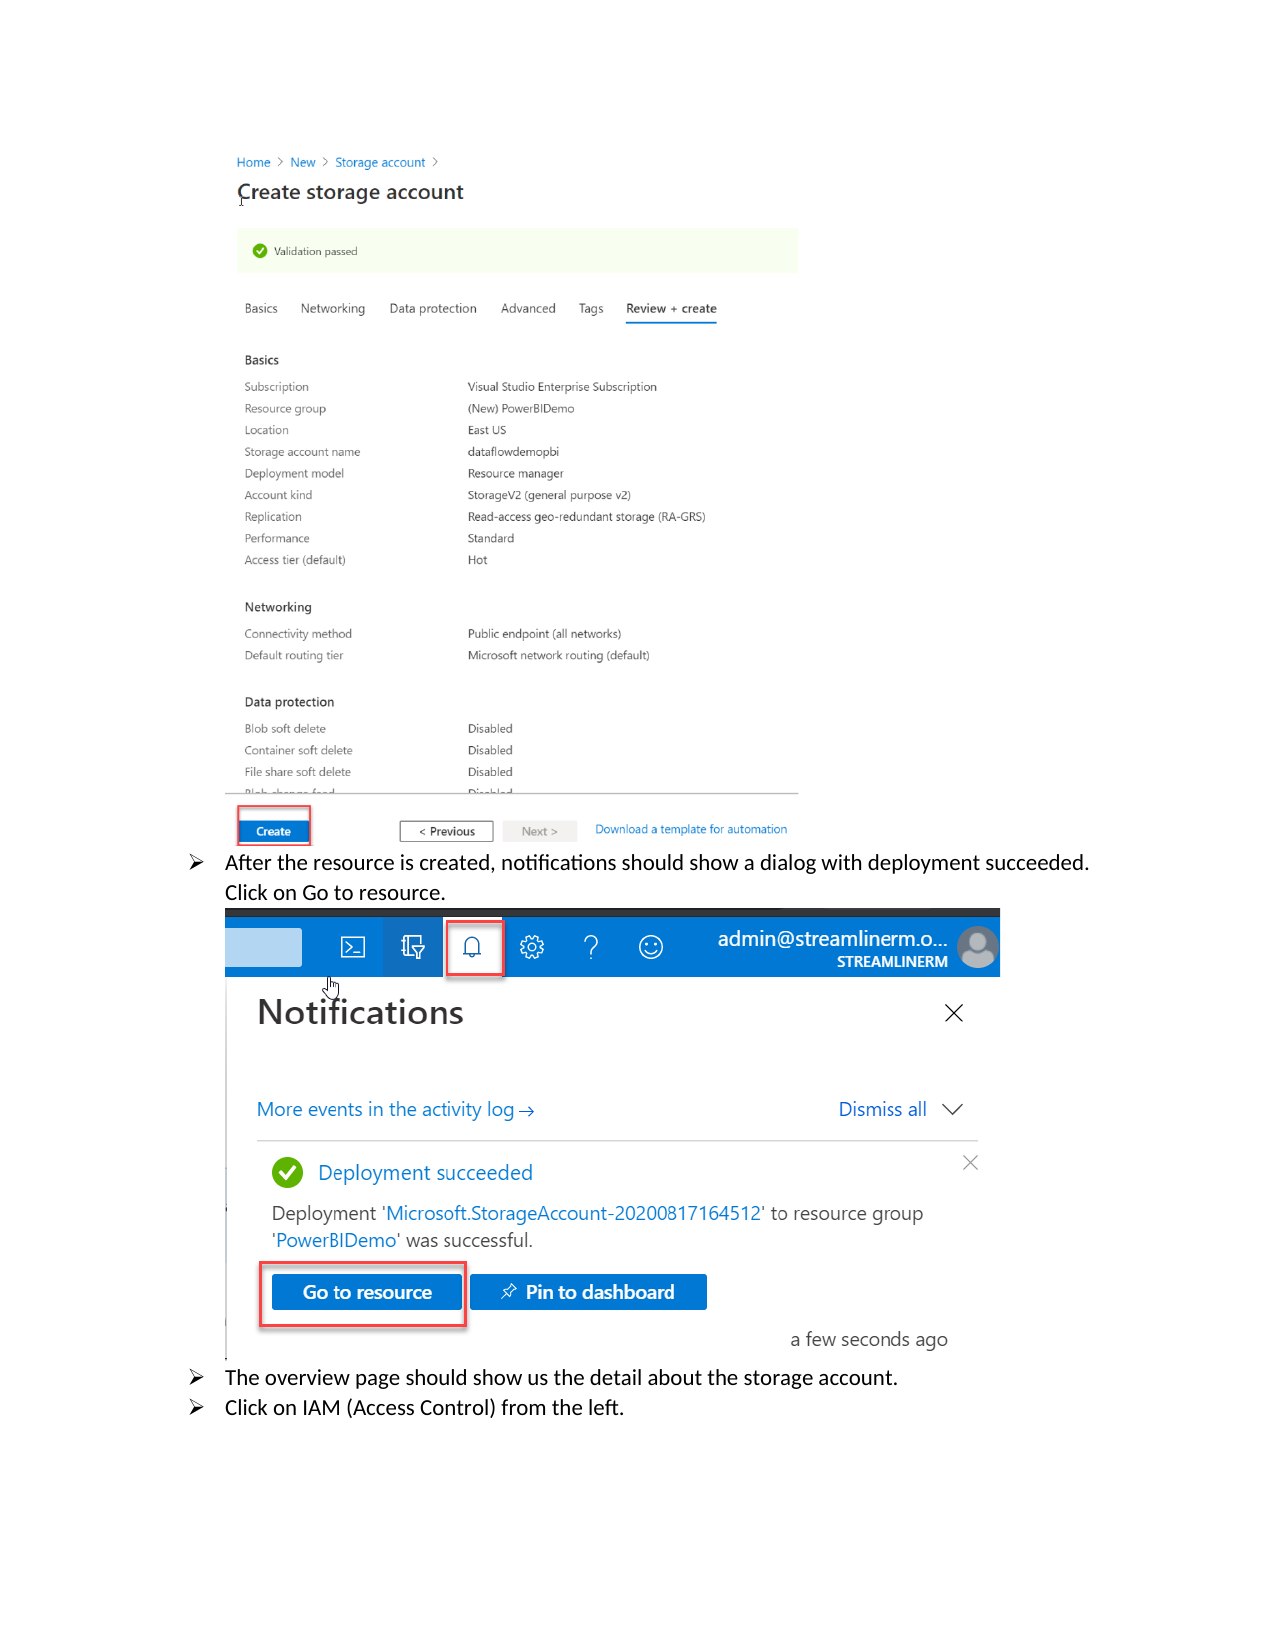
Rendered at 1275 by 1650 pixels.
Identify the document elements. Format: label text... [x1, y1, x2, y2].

picture [225, 908, 1001, 1361]
list The overview page should show us the detail about the storage account. [187, 1363, 1125, 1391]
list Click on IAM (Access Control) from the left. [187, 1393, 1125, 1421]
list After the resource is created, notifications should show a dialog with deployment succeeded. Click on Go to resource. [187, 848, 1125, 906]
picture [225, 150, 799, 846]
